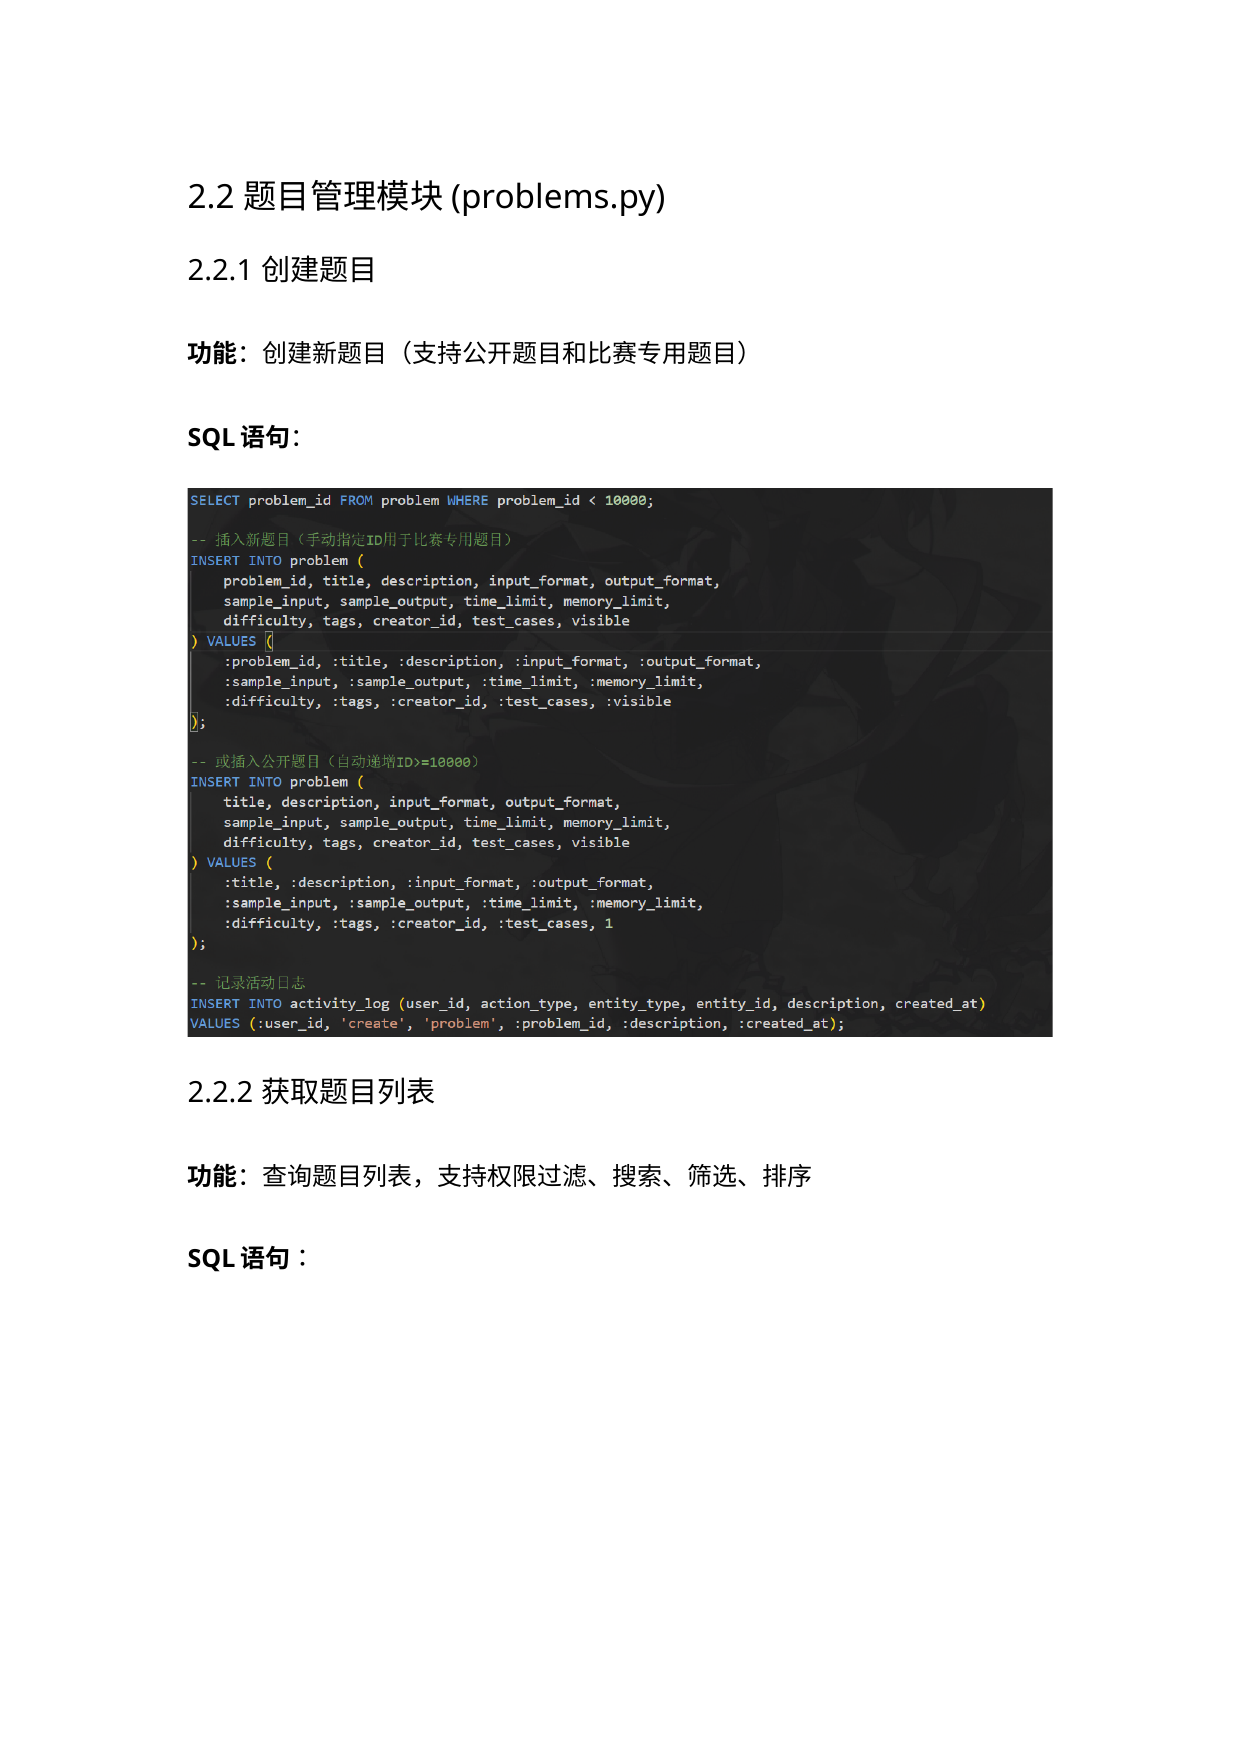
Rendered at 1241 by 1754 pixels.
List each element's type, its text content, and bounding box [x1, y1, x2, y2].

subtitle 2.2 题目管理模块 (problems.py) [187, 162, 1053, 227]
picture [187, 488, 1053, 1037]
subtitle 2.2.2 获取题目列表 [187, 1058, 1053, 1123]
text SQL语句： [187, 403, 1053, 468]
text 功能：查询题目列表，支持权限过滤、搜索、筛选、排序 [187, 1142, 1053, 1207]
subtitle 2.2.1 创建题目 [187, 235, 1053, 300]
text SQL语句： [187, 1225, 1053, 1290]
text 功能：创建新题目（支持公开题目和比赛专用题目） [187, 319, 1053, 384]
